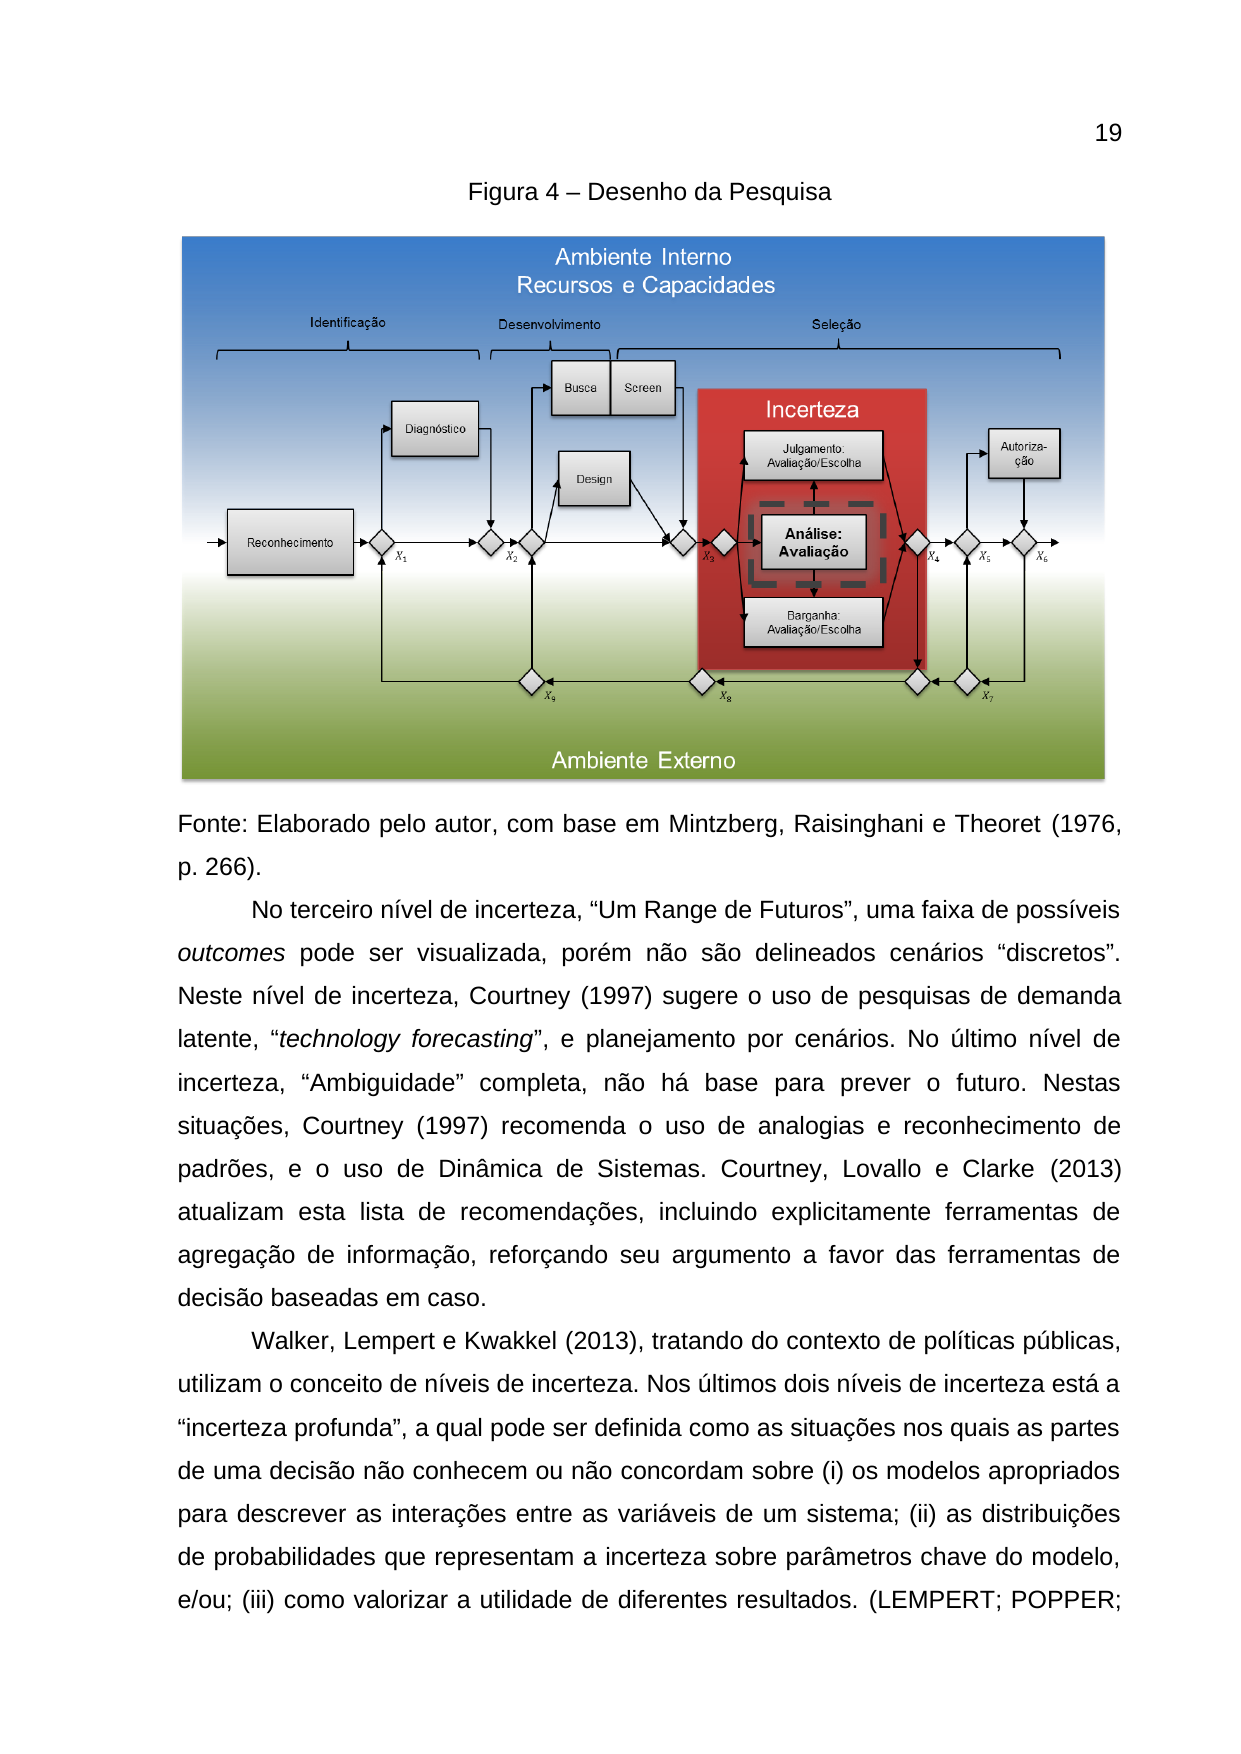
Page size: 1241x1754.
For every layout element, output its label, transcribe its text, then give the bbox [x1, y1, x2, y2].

text No terceiro nível de incerteza, “Um Range de Futuros”, uma faixa de possíveis outcomes pode ser visualizada, porém não são delineados cenários “discretos”. Neste nível de incerteza, Courtney (1997) sugere o uso de pesquisas de demanda latente, “technology forecasting”, e planejamento por cenários. No último nível de incerteza, “Ambiguidade” completa, não há base para prever o futuro. Nestas situações, Courtney (1997) recomenda o uso de analogias e reconhecimento de padrões, e o uso de Dinâmica de Sistemas. Courtney, Lovallo e Clarke (2013) atualizam esta lista de recomendações, incluindo explicitamente ferramentas de agregação de informação, reforçando seu argumento a favor das ferramentas de decisão baseadas em caso. [177, 895, 1122, 1312]
picture [177, 232, 1109, 795]
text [177, 1326, 1122, 1614]
text Fonte: Elaborado pelo autor, com base em Mintzberg, Raisinghani e Theoret (1976, p. 266). [177, 809, 1122, 881]
